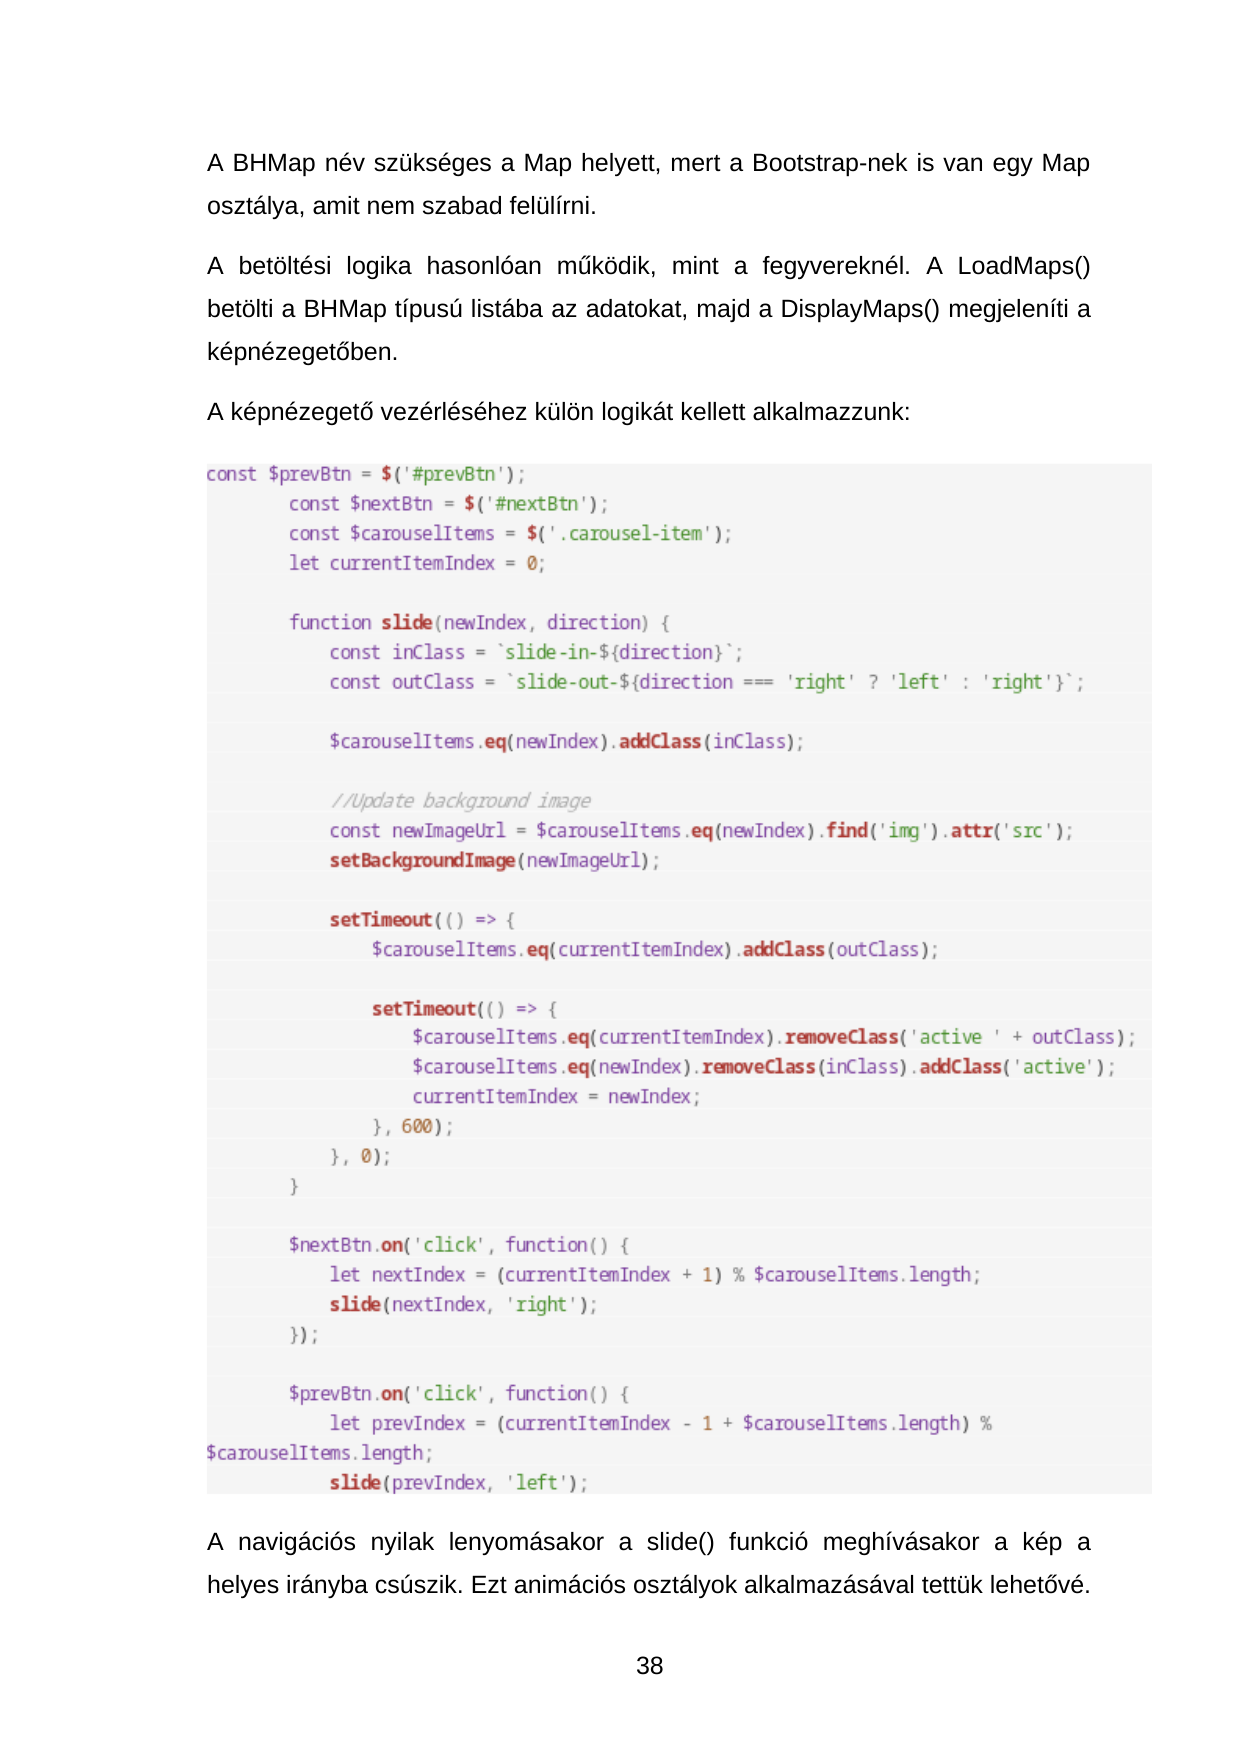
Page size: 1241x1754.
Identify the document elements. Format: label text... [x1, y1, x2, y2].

text A képnézegető vezérléséhez külön logikát kellett alkalmazzunk: [207, 397, 1092, 425]
text A BHMap név szükséges a Map helyett, mert a Bootstrap-nek is van egy Map osztálya, amit nem szabad felülírni. [207, 148, 1092, 219]
text A navigációs nyilak lenyomásakor a slide() funkció meghívásakor a kép a helyes irányba csúszik. Ezt animációs osztályok alkalmazásával tettük lehetővé. [207, 1527, 1092, 1598]
text A betöltési logika hasonlóan működik, mint a fegyvereknél. A LoadMaps() betölti a BHMap típusú listába az adatokat, majd a DisplayMaps() megjeleníti a képnézegetőben. [207, 251, 1092, 366]
